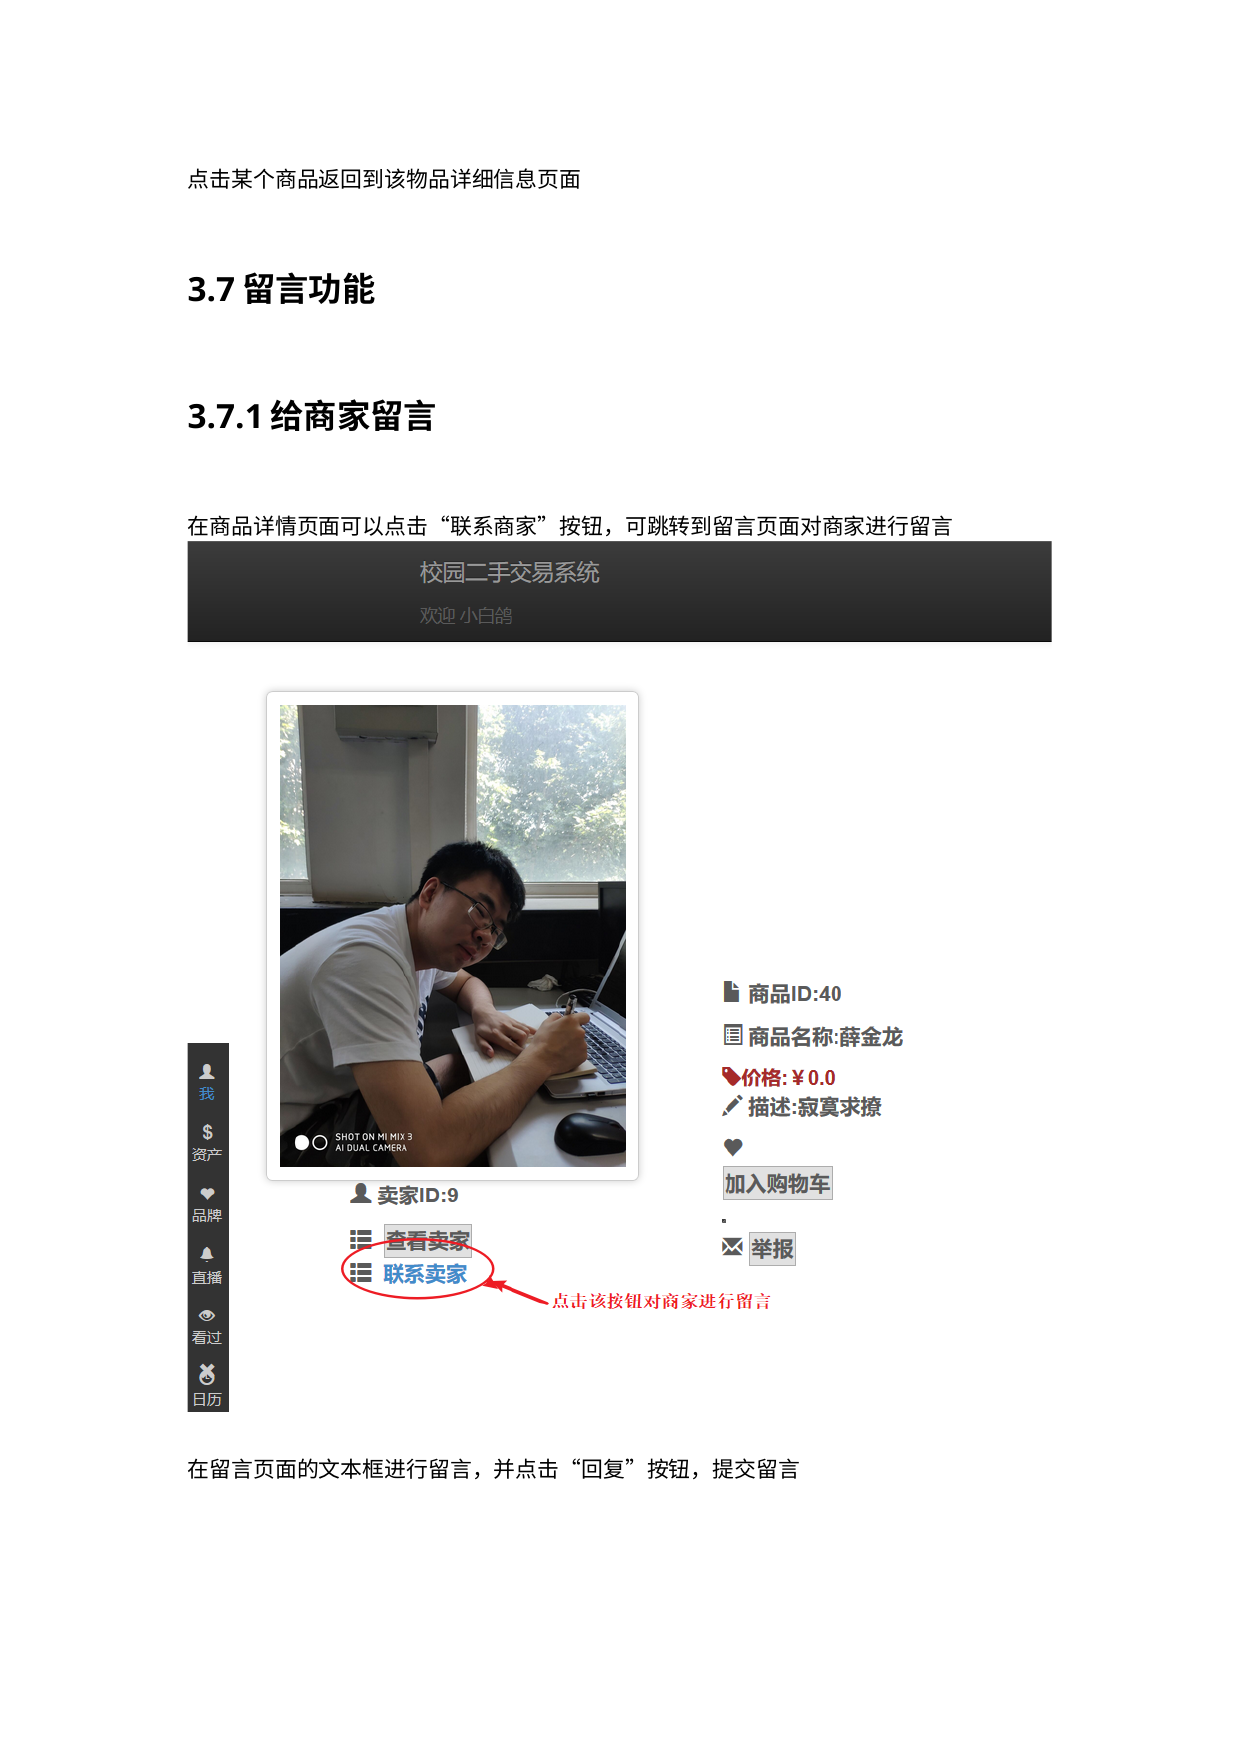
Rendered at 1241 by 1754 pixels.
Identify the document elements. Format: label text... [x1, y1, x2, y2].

subtitle 3.7留言功能 [187, 254, 1053, 319]
text 点击某个商品返回到该物品详细信息页面 [187, 162, 1053, 194]
text 在留言页面的文本框进行留言，并点击“回复”按钮，提交留言 [187, 1451, 1053, 1484]
picture [187, 541, 1052, 1412]
text 在商品详情页面可以点击“联系商家”按钮，可跳转到留言页面对商家进行留言 [187, 509, 1053, 541]
subtitle 3.7.1给商家留言 [187, 381, 1053, 446]
